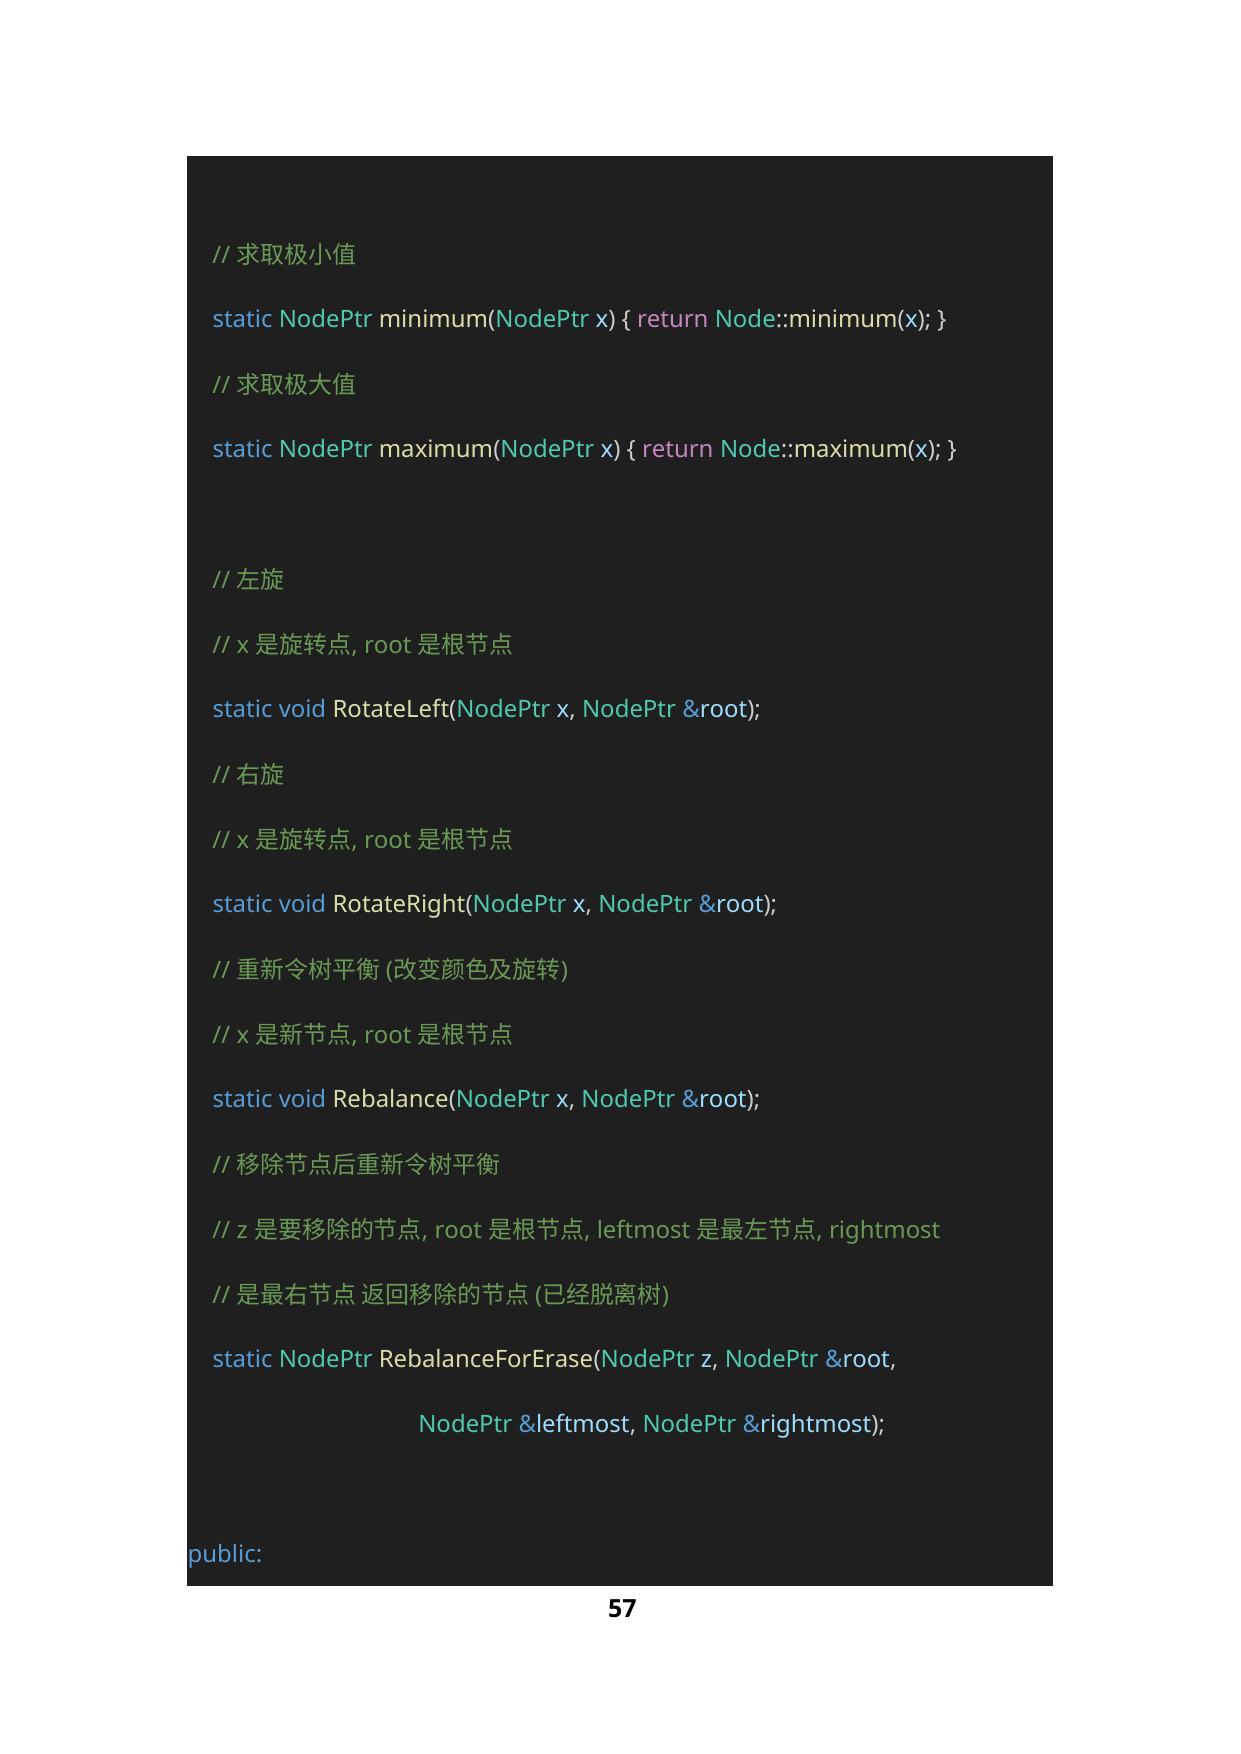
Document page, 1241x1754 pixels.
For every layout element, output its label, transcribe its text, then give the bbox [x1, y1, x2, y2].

text static void RotateLeft(NodePtr x, NodePtr &root); [187, 676, 1053, 741]
text static void RotateRight(NodePtr x, NodePtr &root); [187, 871, 1053, 936]
text static void Rebalance(NodePtr x, NodePtr &root); [187, 1066, 1053, 1131]
text static NodePtr maximum(NodePtr x) { return Node::maximum(x); } [187, 416, 1053, 481]
text // 右旋 [187, 741, 1053, 806]
text public: [187, 1521, 1053, 1586]
text // x 是新节点, root 是根节点 [187, 1001, 1053, 1066]
text // z 是要移除的节点, root 是根节点, leftmost 是最左节点, rightmost [187, 1196, 1053, 1261]
text // 重新令树平衡 (改变颜色及旋转) [187, 936, 1053, 1001]
text // 移除节点后重新令树平衡 [187, 1131, 1053, 1196]
text // 求取极小值 [187, 221, 1053, 286]
text static NodePtr minimum(NodePtr x) { return Node::minimum(x); } [187, 286, 1053, 351]
text // x 是旋转点, root 是根节点 [187, 611, 1053, 676]
text static NodePtr RebalanceForErase(NodePtr z, NodePtr &root, [187, 1326, 1053, 1391]
text NodePtr &leftmost, NodePtr &rightmost); [187, 1391, 1053, 1456]
text // x 是旋转点, root 是根节点 [187, 806, 1053, 871]
text // 是最右节点 返回移除的节点 (已经脱离树) [187, 1261, 1053, 1326]
text // 求取极大值 [187, 351, 1053, 416]
text // 左旋 [187, 546, 1053, 611]
